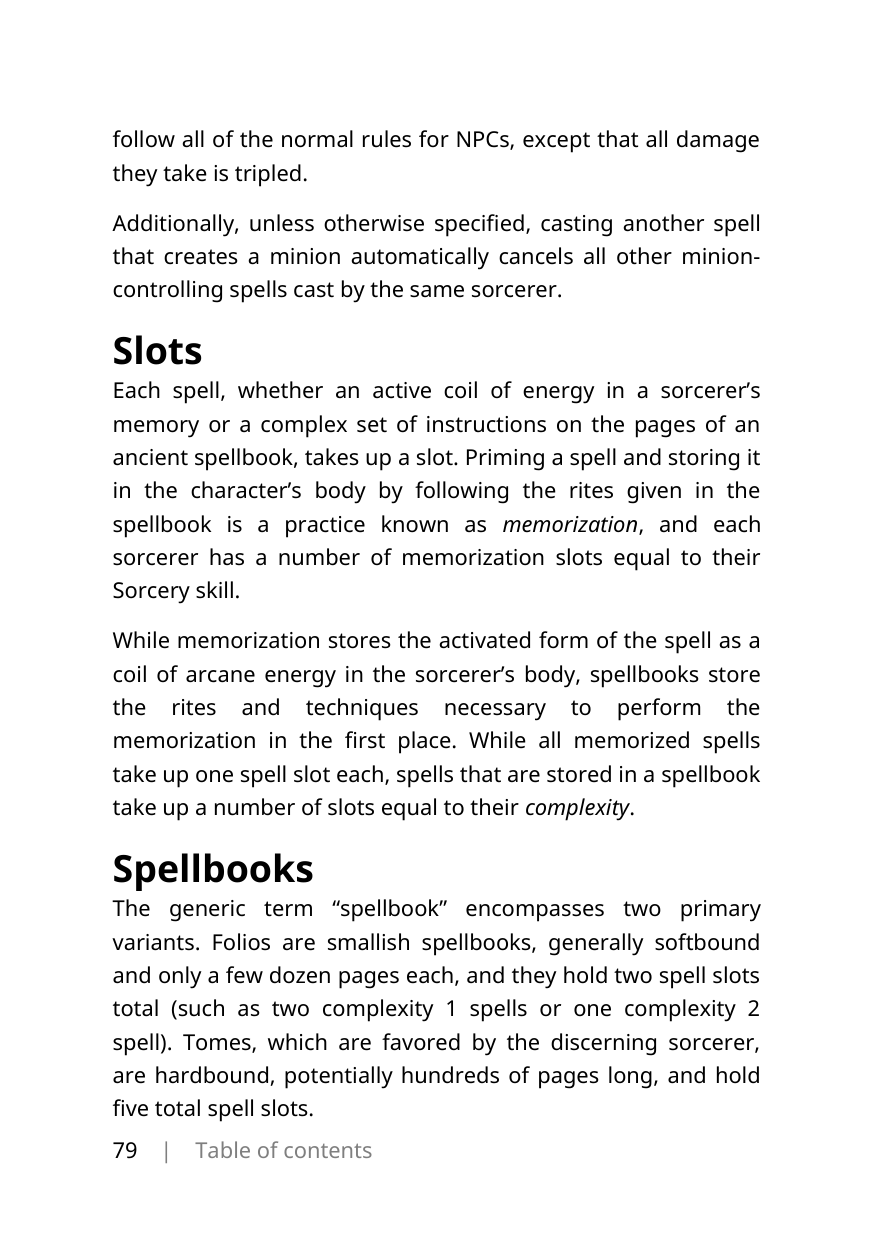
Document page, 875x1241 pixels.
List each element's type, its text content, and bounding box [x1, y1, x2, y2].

subtitle Slots [112, 324, 762, 375]
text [112, 124, 762, 187]
text Additionally, unless otherwise specified, casting another spell that creates a minion automatically cancels all other minion-controlling spells cast by the same sorcerer. [112, 208, 762, 304]
text While memorization stores the activated form of the spell as a coil of arcane energy in the sorcerer’s body, spellbooks store the rites and techniques necessary to perform the memorization in the first place. While all memorized spells take up one spell slot each, spells that are stored in a spellbook take up a number of slots equal to their complexity. [112, 625, 762, 822]
text The generic term “spellbook” encompasses two primary variants. Folios are smallish spellbooks, generally softbound and only a few dozen pages each, and they hold two spell slots total (such as two complexity 1 spells or one complexity 2 spell). Tomes, which are favored by the discerning sorcerer, are hardbound, potentially hundreds of pages long, and hold five total spell slots. [112, 893, 762, 1123]
text Each spell, whether an active coil of energy in a sorcerer’s memory or a complex set of instructions on the pages of an ancient spellbook, takes up a slot. Priming a spell and storing it in the character’s body by following the rites given in the spellbook is a practice known as memorization, and each sorcerer has a number of memorization slots equal to their Sorcery skill. [112, 375, 762, 605]
subtitle Spellbooks [112, 842, 762, 893]
